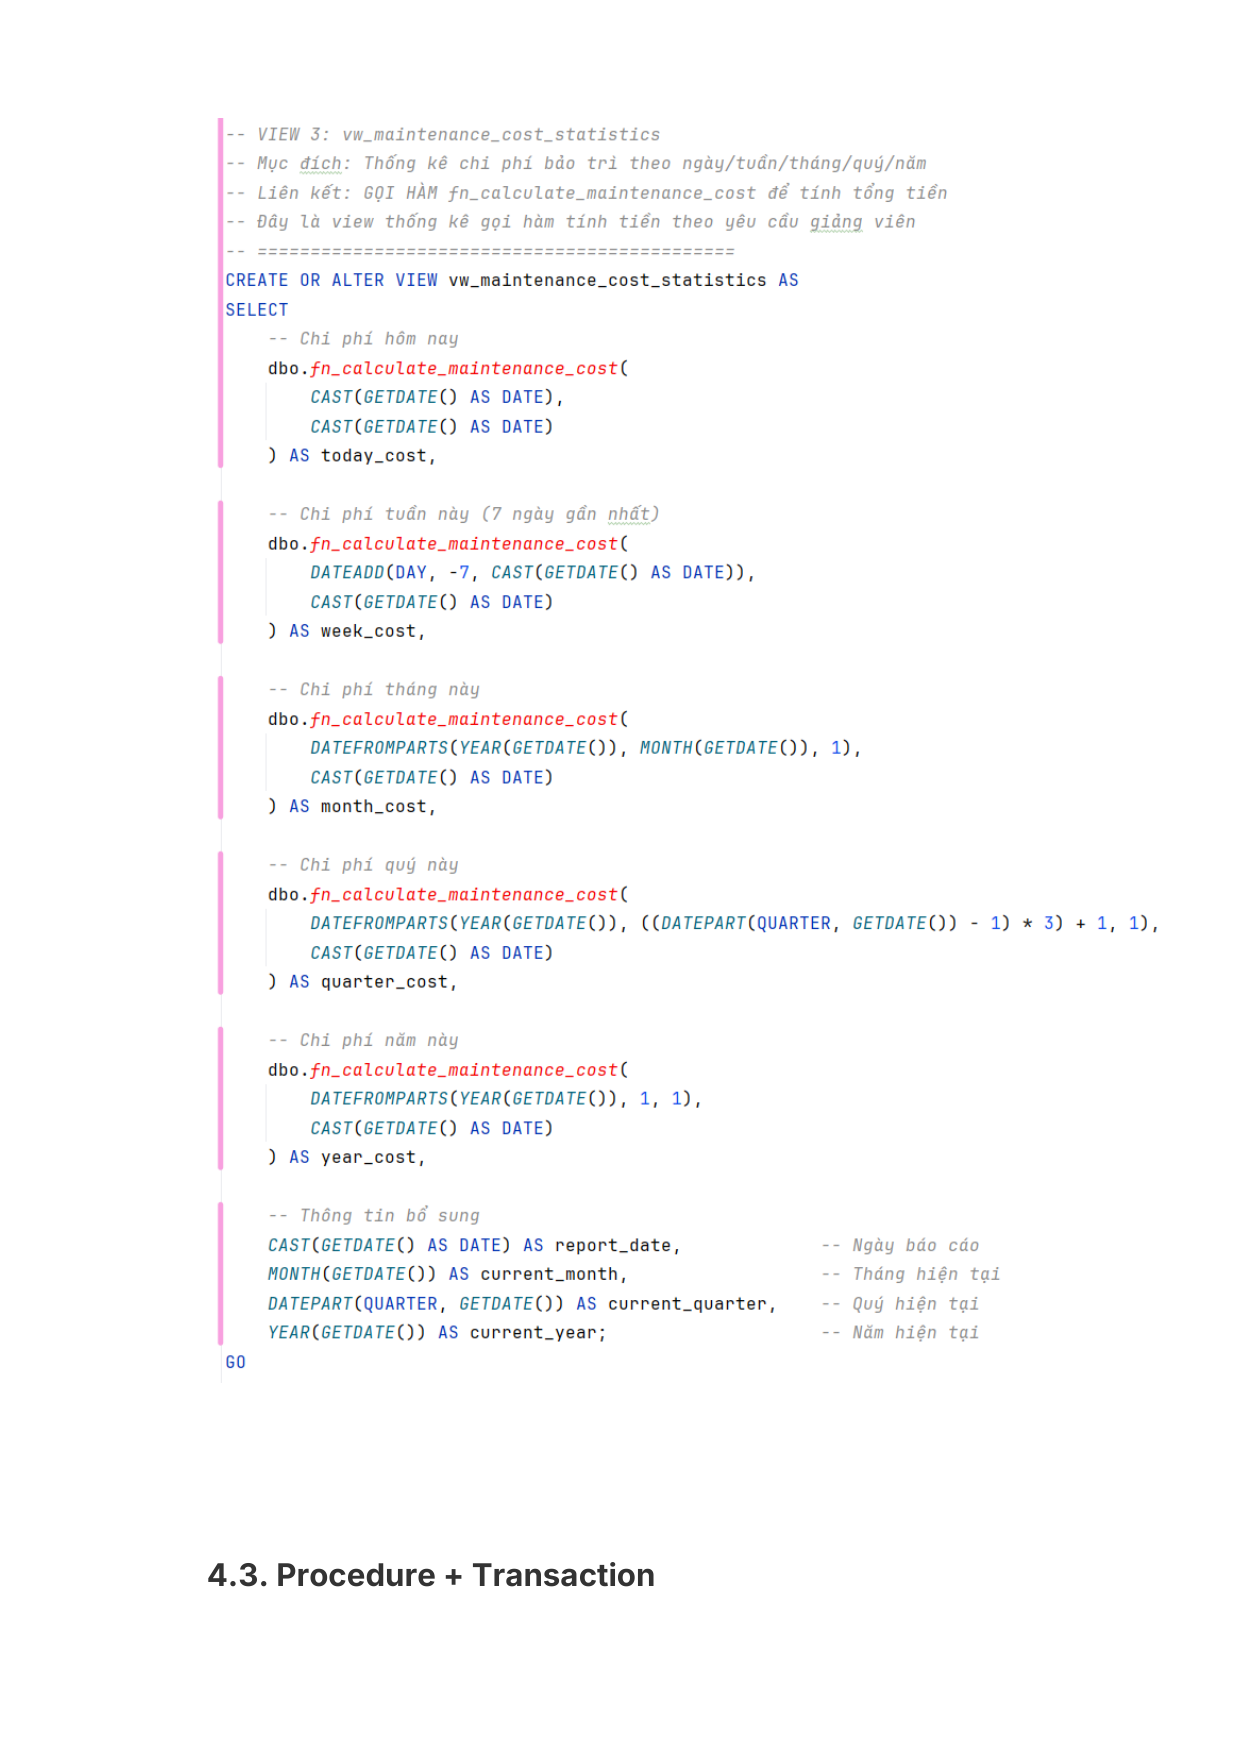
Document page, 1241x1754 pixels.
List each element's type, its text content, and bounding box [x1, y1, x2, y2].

picture [206, 118, 1182, 1383]
subtitle 4.3. Procedure + Transaction [207, 1556, 1137, 1593]
